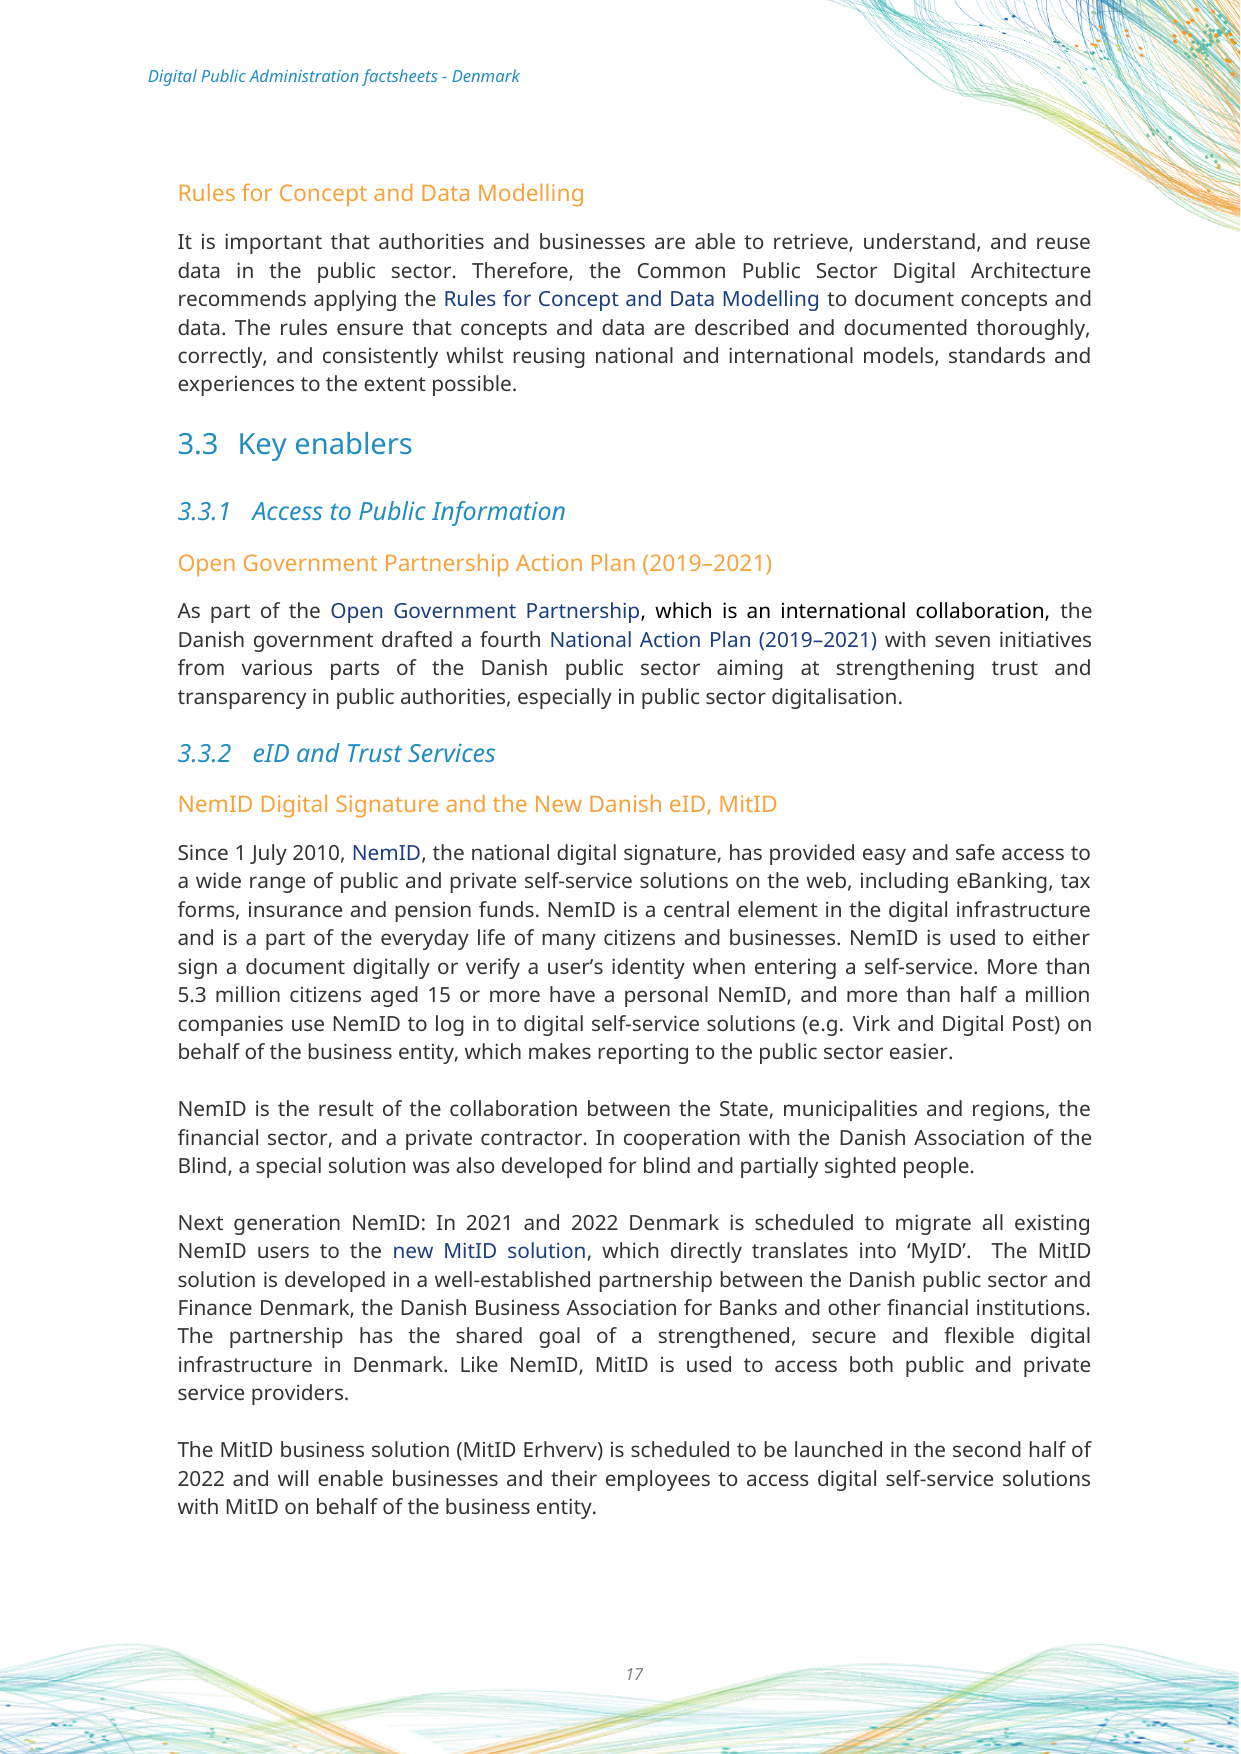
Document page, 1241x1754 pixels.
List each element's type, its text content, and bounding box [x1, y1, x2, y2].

subtitle NemID Digital Signature and the New Danish eID, MitID [177, 788, 1092, 819]
text As part of the Open Government Partnership, which is an international collaboration, the Danish government drafted a fourth National Action Plan (2019–2021) with seven initiatives from various parts of the Danish public sector aiming at strengthening trust and transparency in public authorities, especially in public sector digitalisation. [177, 597, 1092, 710]
text Since 1 July 2010, NemID, the national digital signature, has provided easy and safe access to a wide range of public and private self-service solutions on the web, including eBanking, tax forms, insurance and pension funds. NemID is a central element in the digital infrastructure and is a part of the everyday life of many citizens and businesses. NemID is used to either sign a document digitally or verify a user’s identity when entering a self-service. More than 5.3 million citizens aged 15 or more have a personal NemID, and more than half a million companies use NemID to log in to digital self-service solutions (e.g. Virk and Digital Post) on behalf of the business entity, which makes reporting to the public sector easier. [177, 838, 1092, 1066]
text Next generation NemID: In 2021 and 2022 Denmark is scheduled to migrate all existing NemID users to the new MitID solution, which directly translates into ‘MyID’. The MitID solution is developed in a well-established partnership between the Danish public sector and Finance Denmark, the Danish Business Association for Banks and other financial institutions. The partnership has the shared goal of a strengthened, secure and flexible digital infrastructure in Denmark. Like NemID, MitID is used to access both public and private service providers. [177, 1208, 1092, 1407]
picture [0, 1619, 1239, 1754]
subtitle eID and Trust Services [177, 735, 1092, 769]
subtitle Access to Public Information [177, 494, 1092, 528]
subtitle Open Government Partnership Action Plan (2019–2021) [177, 547, 1092, 578]
text It is important that authorities and businesses are able to retrieve, understand, and reuse data in the public sector. Therefore, the Common Public Sector Digital Architecture recommends applying the Rules for Concept and Data Modelling to document concepts and data. The rules ensure that concepts and data are described and documented thoroughly, correctly, and consistently whilst reusing national and international models, standards and experiences to the extent possible. [177, 227, 1092, 398]
text The MitID business solution (MitID Erhverv) is scheduled to be launched in the second half of 2022 and will enable businesses and their employees to access digital self-service solutions with MitID on behalf of the business entity. [177, 1435, 1092, 1521]
picture [815, 0, 1241, 250]
subtitle Rules for Concept and Data Modelling [177, 177, 1092, 208]
text NemID is the result of the collaboration between the State, municipalities and regions, the financial sector, and a private contractor. In cooperation with the Danish Association of the Blind, a special solution was also developed for blind and partially sighted people. [177, 1094, 1092, 1179]
subtitle Key enablers [177, 423, 1092, 463]
